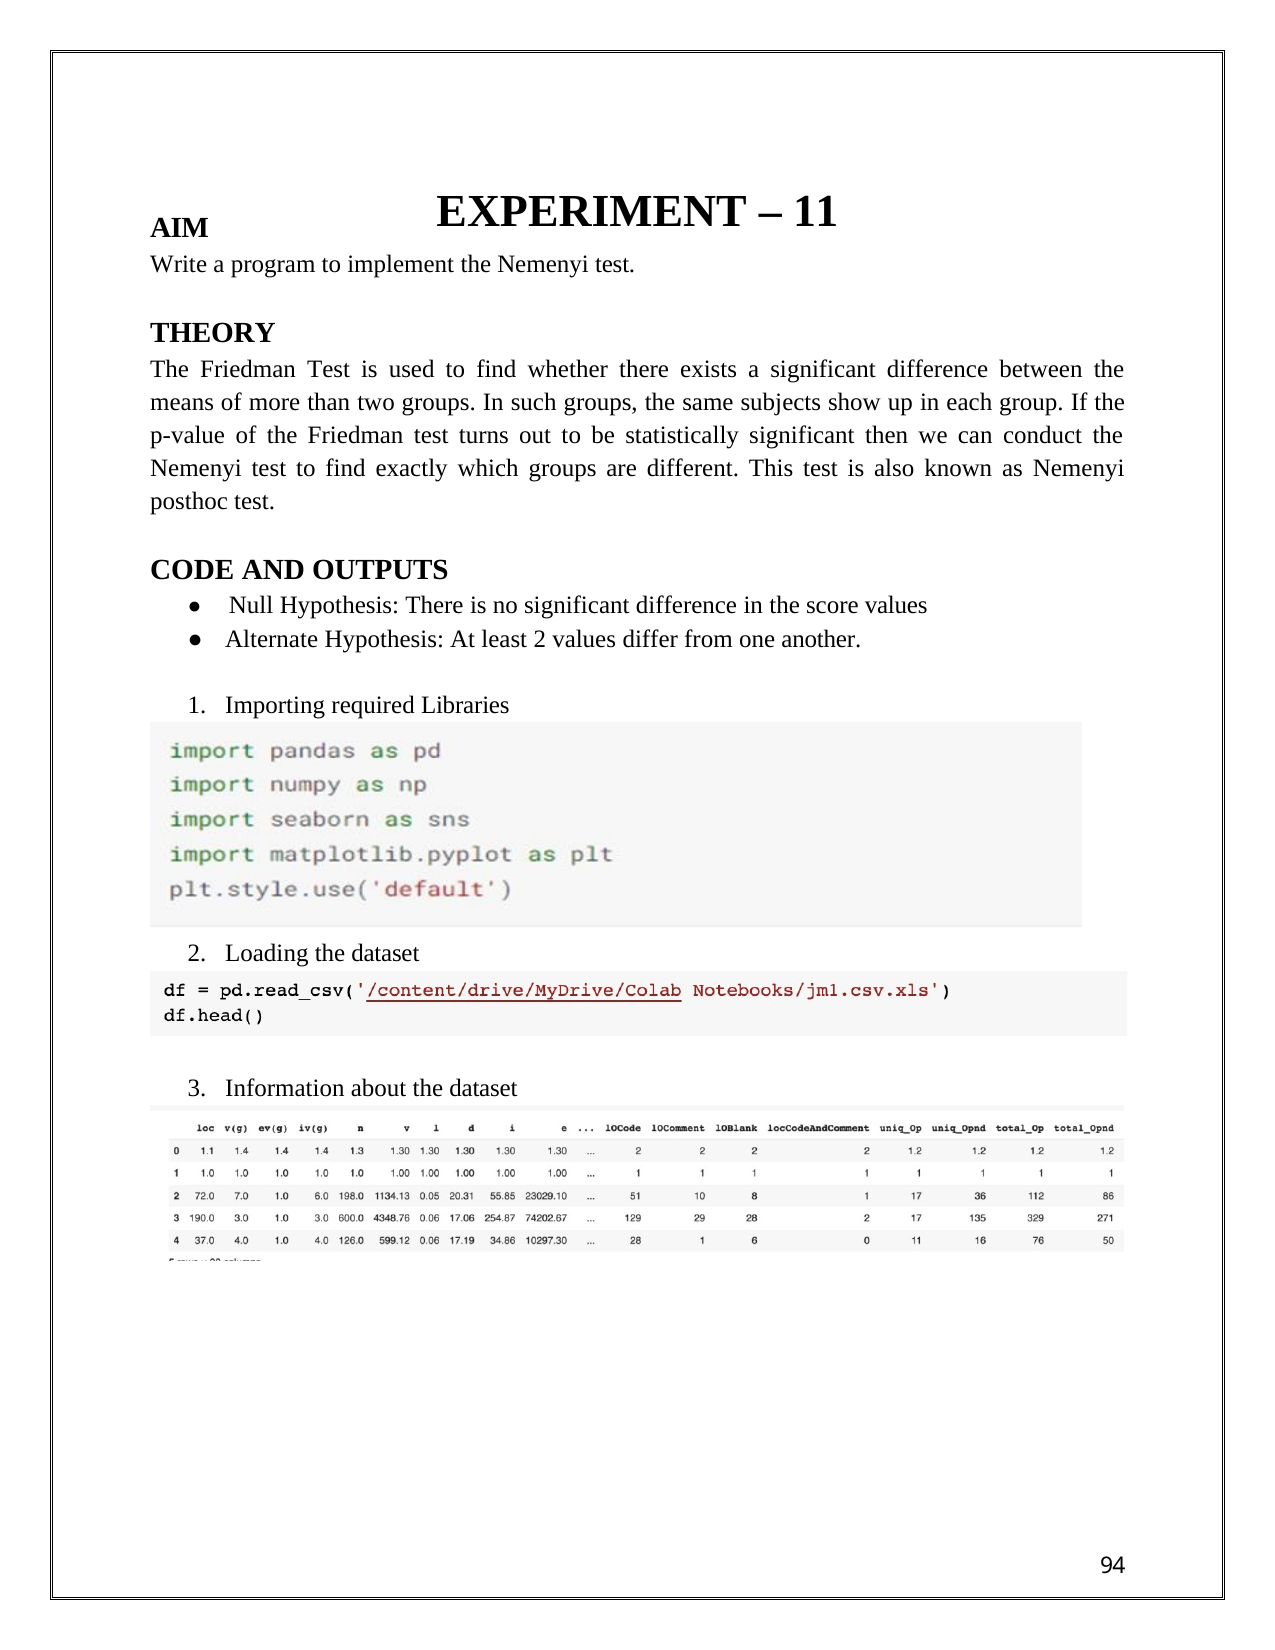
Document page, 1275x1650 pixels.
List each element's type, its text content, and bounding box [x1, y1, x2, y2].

subtitle THEORY [150, 315, 1162, 349]
picture [150, 1105, 1124, 1261]
picture [150, 722, 1082, 928]
text Write a program to implement the Nemenyi test. [150, 249, 1162, 278]
picture [150, 971, 1128, 1036]
list Alternate Hypothesis: At least 2 values differ from one another. [187, 624, 1162, 652]
subtitle EXPERIMENT – 11 [436, 183, 1162, 236]
text AIM [150, 211, 211, 244]
list Null Hypothesis: There is no significant difference in the score values [187, 591, 1162, 619]
list Importing required Libraries [187, 690, 1162, 719]
subtitle CODE AND OUTPUTS [150, 552, 1162, 586]
text The Friedman Test is used to find whether there exists a significant difference between the means of more than two groups. In such groups, the same subjects show up in each group. If the p-value of the Friedman test turns out to be statistically significant then we can conduct the Nemenyi test to find exactly which groups are different. This test is also known as Nemenyi posthoc test. [150, 354, 1125, 514]
list Information about the dataset [187, 1073, 1162, 1102]
